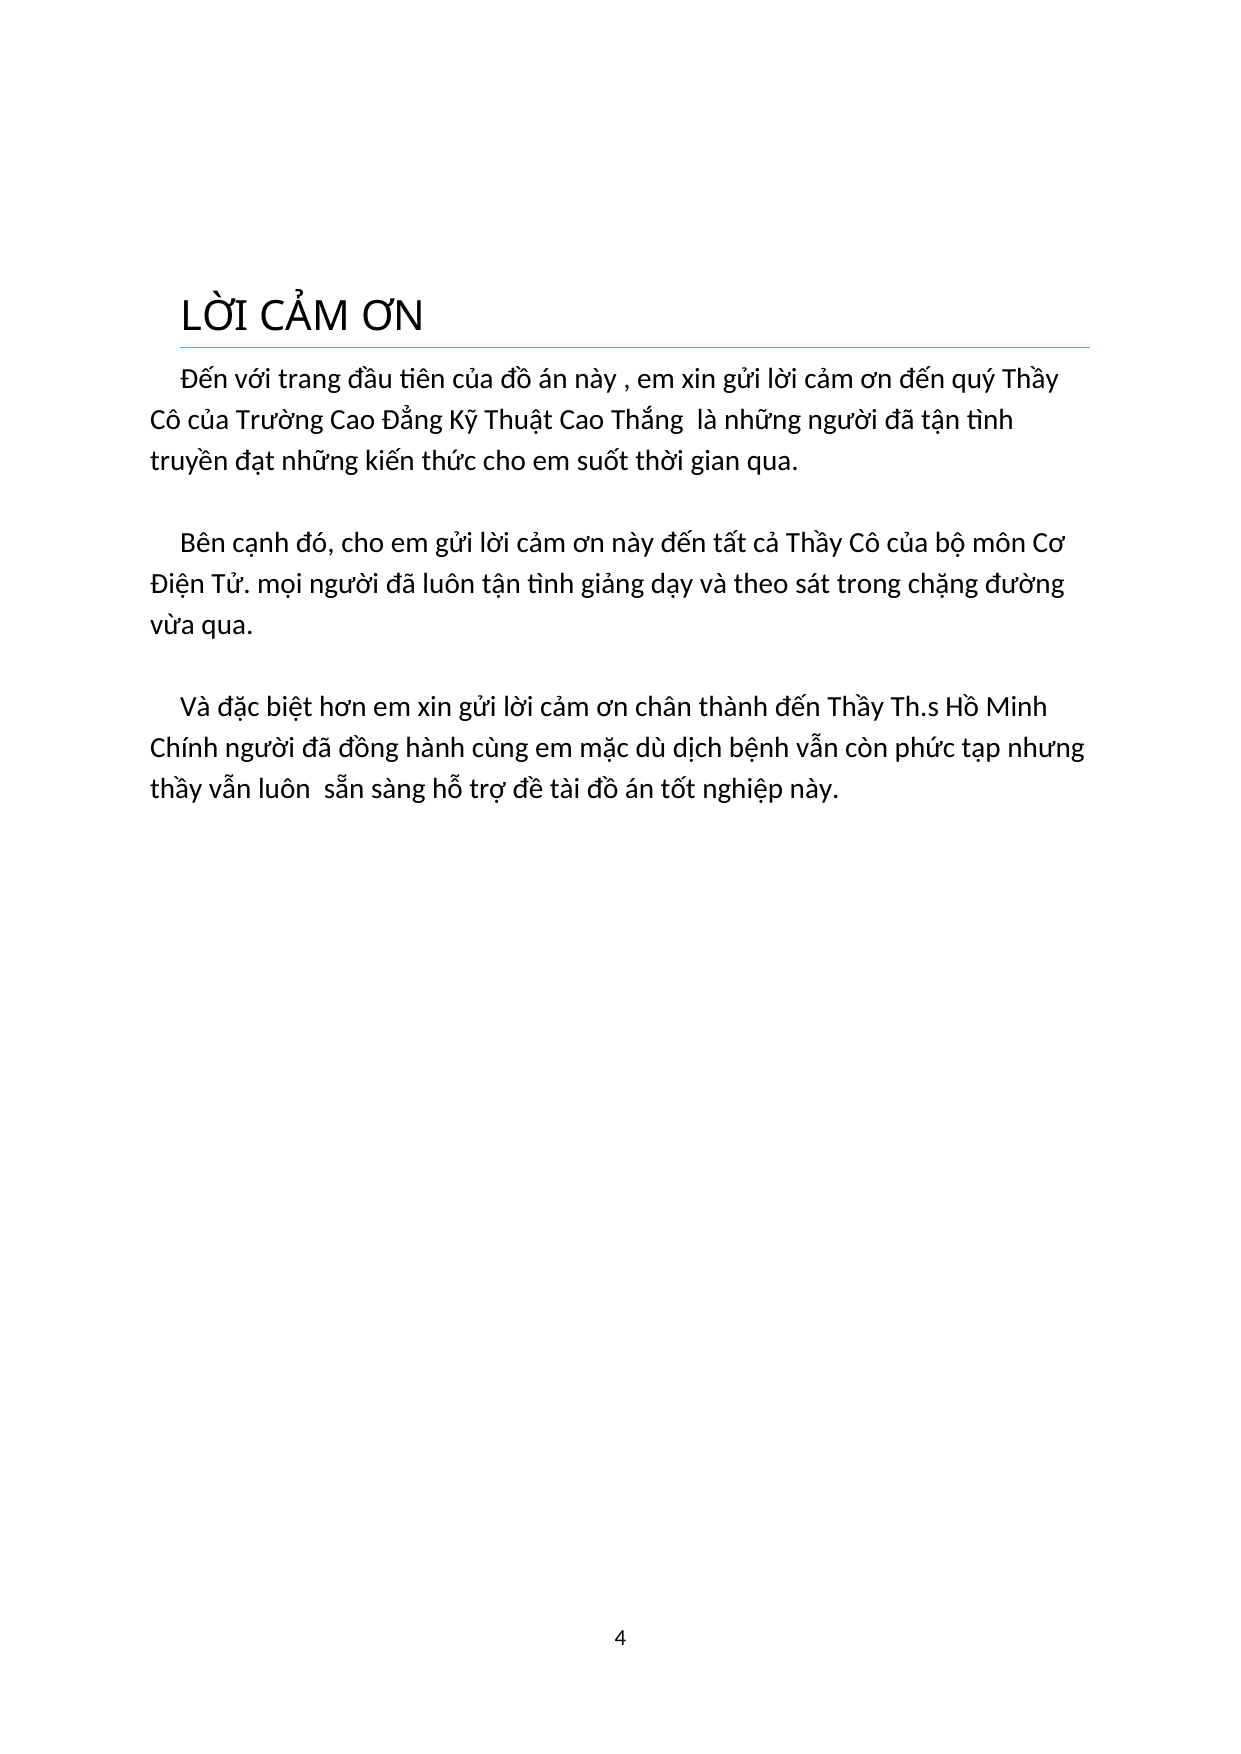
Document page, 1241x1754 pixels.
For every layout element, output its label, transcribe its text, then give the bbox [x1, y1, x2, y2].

text Và đặc biệt hơn em xin gửi lời cảm ơn chân thành đến Thầy Th.s Hồ Minh Chính người đã đồng hành cùng em mặc dù dịch bệnh vẫn còn phức tạp nhưng thầy vẫn luôn sẵn sàng hỗ trợ đề tài đồ án tốt nghiệp này. [150, 688, 1090, 806]
text Bên cạnh đó, cho em gửi lời cảm ơn này đến tất cả Thầy Cô của bộ môn Cơ Điện Tử. mọi người đã luôn tận tình giảng dạy và theo sát trong chặng đường vừa qua. [150, 524, 1090, 642]
subtitle LỜI CẢM ƠN [180, 286, 1090, 347]
text Đến với trang đầu tiên của đồ án này , em xin gửi lời cảm ơn đến quý Thầy Cô của Trường Cao Đẳng Kỹ Thuật Cao Thắng là những người đã tận tình truyền đạt những kiến thức cho em suốt thời gian qua. [150, 361, 1090, 478]
